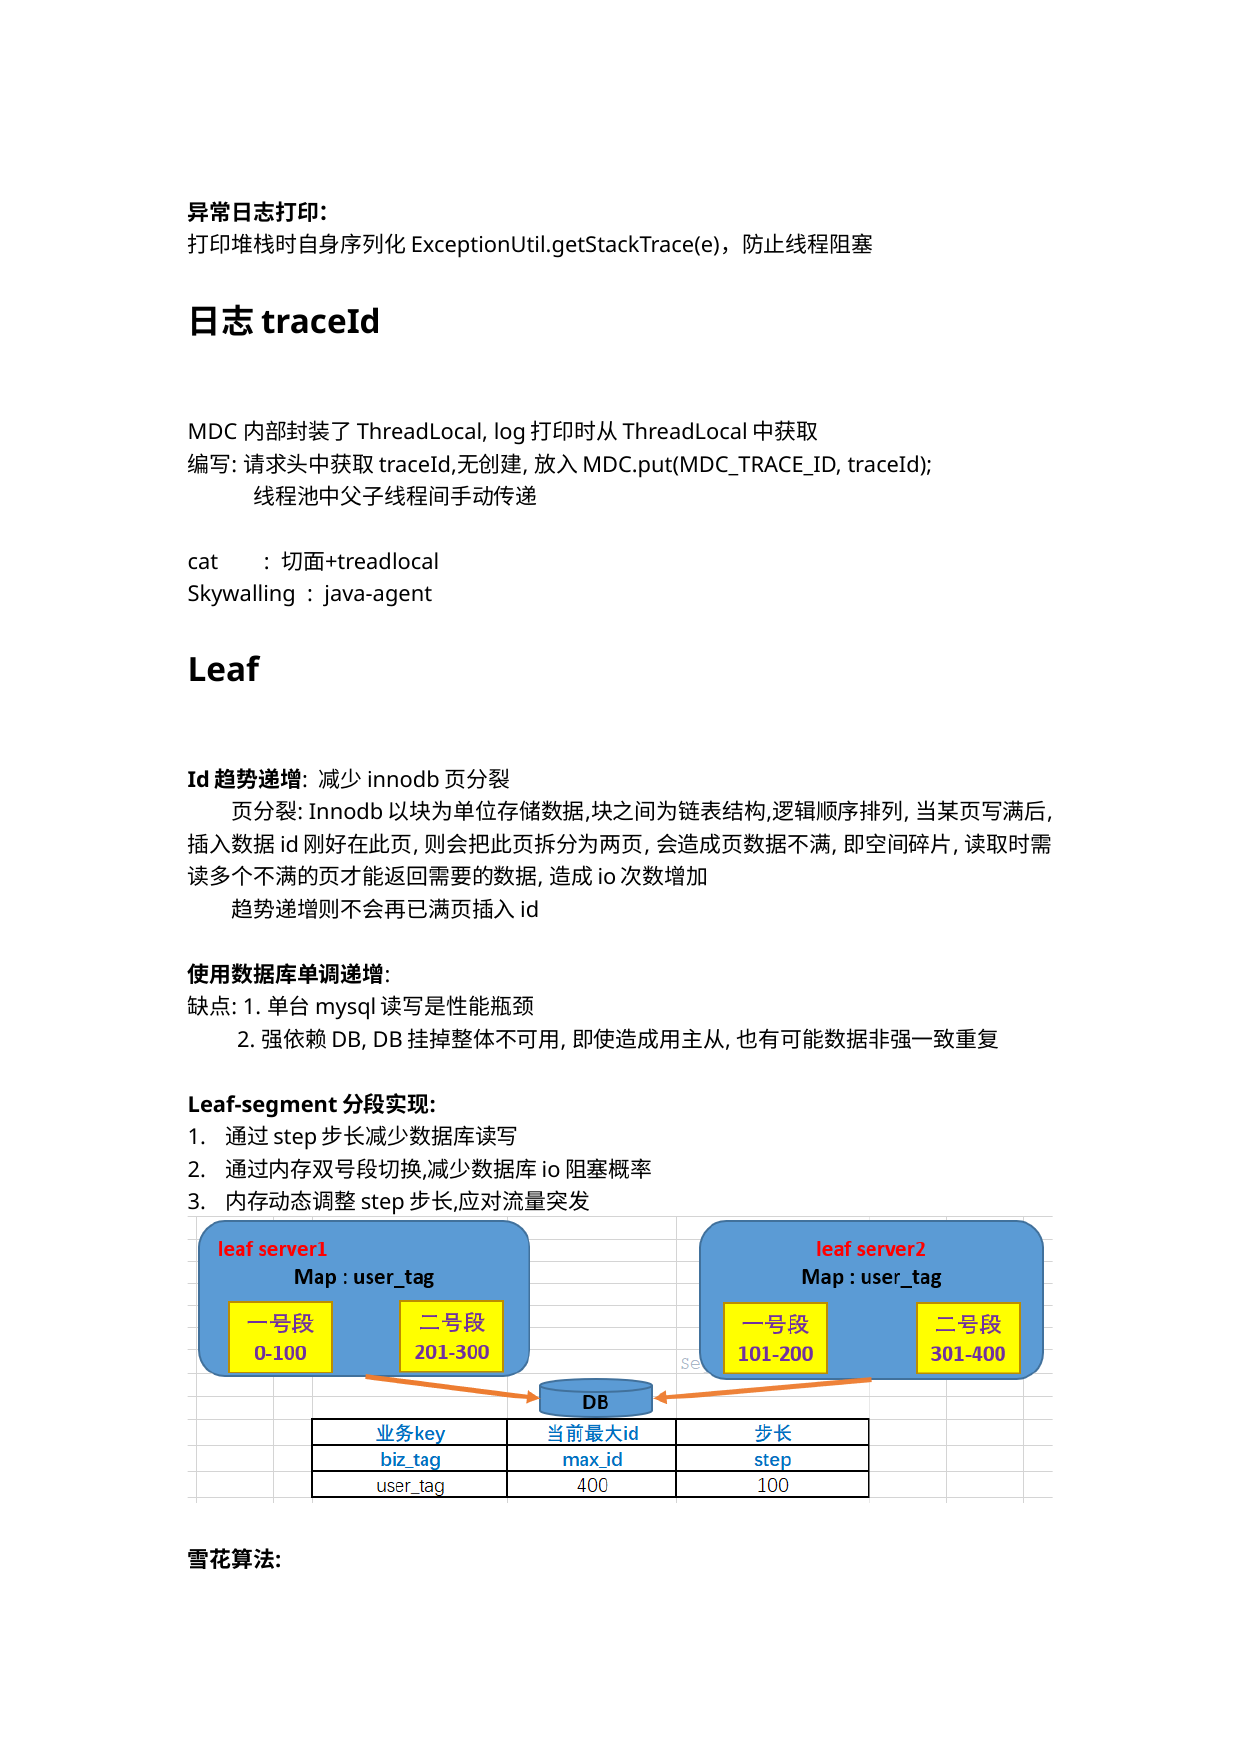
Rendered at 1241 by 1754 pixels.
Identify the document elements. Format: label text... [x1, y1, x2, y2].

text 使用数据库单调递增: [187, 956, 1053, 989]
text 编写: 请求头中获取traceId,无创建, 放入MDC.put(MDC_TRACE_ID, traceId); [187, 446, 1053, 479]
text 雪花算法: [187, 1541, 1053, 1574]
text 页分裂: Innodb以块为单位存储数据,块之间为链表结构,逻辑顺序排列, 当某页写满后, 插入数据id刚好在此页, 则会把此页拆分为两页, 会造成页数据不满, 即空间碎片, 读取时需读多个不满的页才能返回需要的数据, 造成io次数增加 [187, 794, 1053, 891]
text 2. 强依赖DB, DB挂掉整体不可用, 即使造成用主从, 也有可能数据非强一致重复 [187, 1021, 1053, 1054]
subtitle 日志traceId [187, 287, 1053, 352]
text Id趋势递增: 减少innodb页分裂 [187, 761, 1053, 794]
subtitle Leaf [187, 636, 1053, 701]
picture [187, 1216, 1053, 1503]
text Skywalling : java-agent [187, 576, 1053, 609]
text 趋势递增则不会再已满页插入id [187, 891, 1053, 924]
list 内存动态调整step步长,应对流量突发 [187, 1184, 1053, 1216]
text 打印堆栈时自身序列化ExceptionUtil.getStackTrace(e)，防止线程阻塞 [187, 227, 1053, 259]
list 通过内存双号段切换,减少数据库io阻塞概率 [187, 1151, 1053, 1184]
text cat : 切面+treadlocal [187, 544, 1053, 576]
text 线程池中父子线程间手动传递 [187, 479, 1053, 511]
text 异常日志打印： [187, 194, 1053, 227]
text MDC 内部封装了ThreadLocal, log打印时从ThreadLocal中获取 [187, 414, 1053, 446]
list 通过step步长减少数据库读写 [187, 1119, 1053, 1151]
text 缺点: 1. 单台mysql读写是性能瓶颈 [187, 989, 1053, 1021]
text Leaf-segment分段实现: [187, 1086, 1053, 1119]
